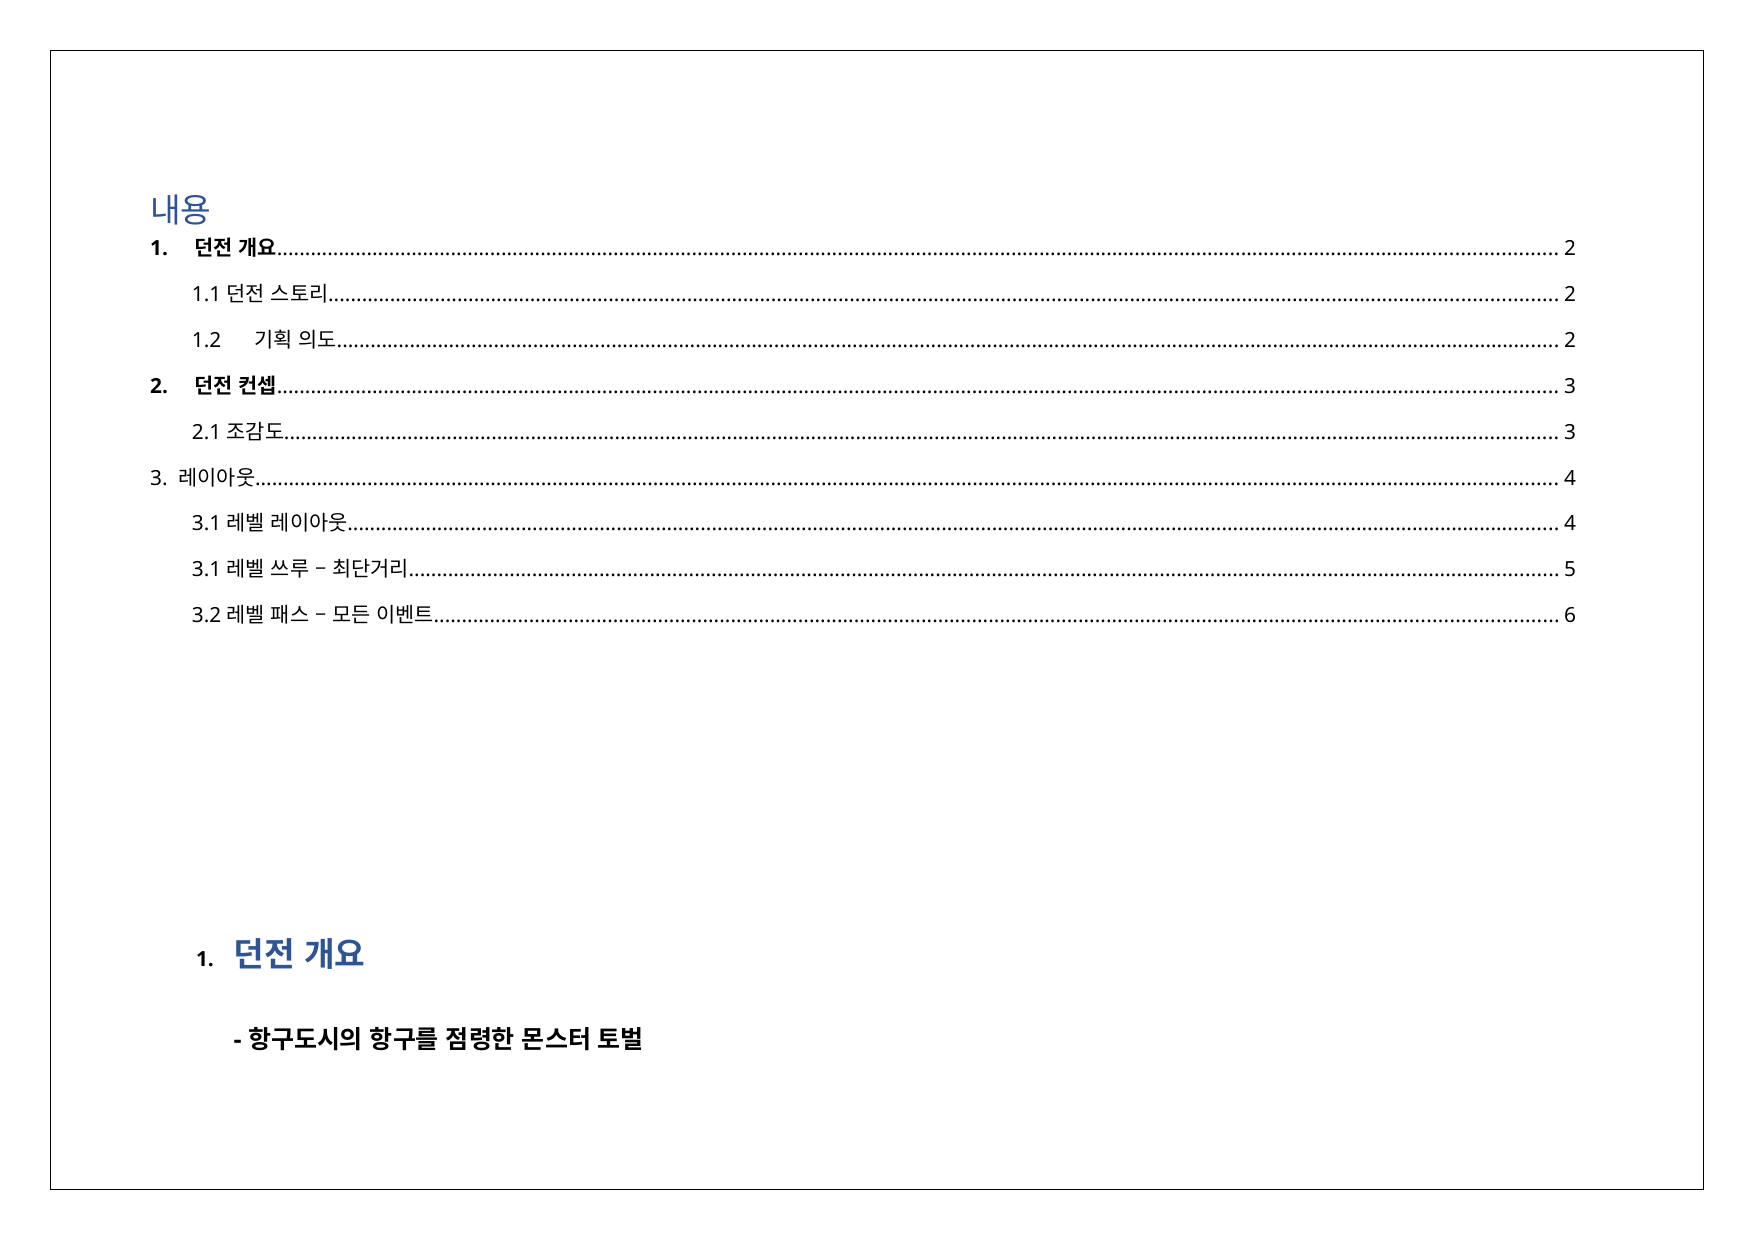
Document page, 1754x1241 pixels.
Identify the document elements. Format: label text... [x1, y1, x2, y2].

text - 항구도시의 항구를 점령한 몬스터 토벌 [150, 1019, 1577, 1056]
subtitle 던전 개요 [196, 927, 1577, 976]
